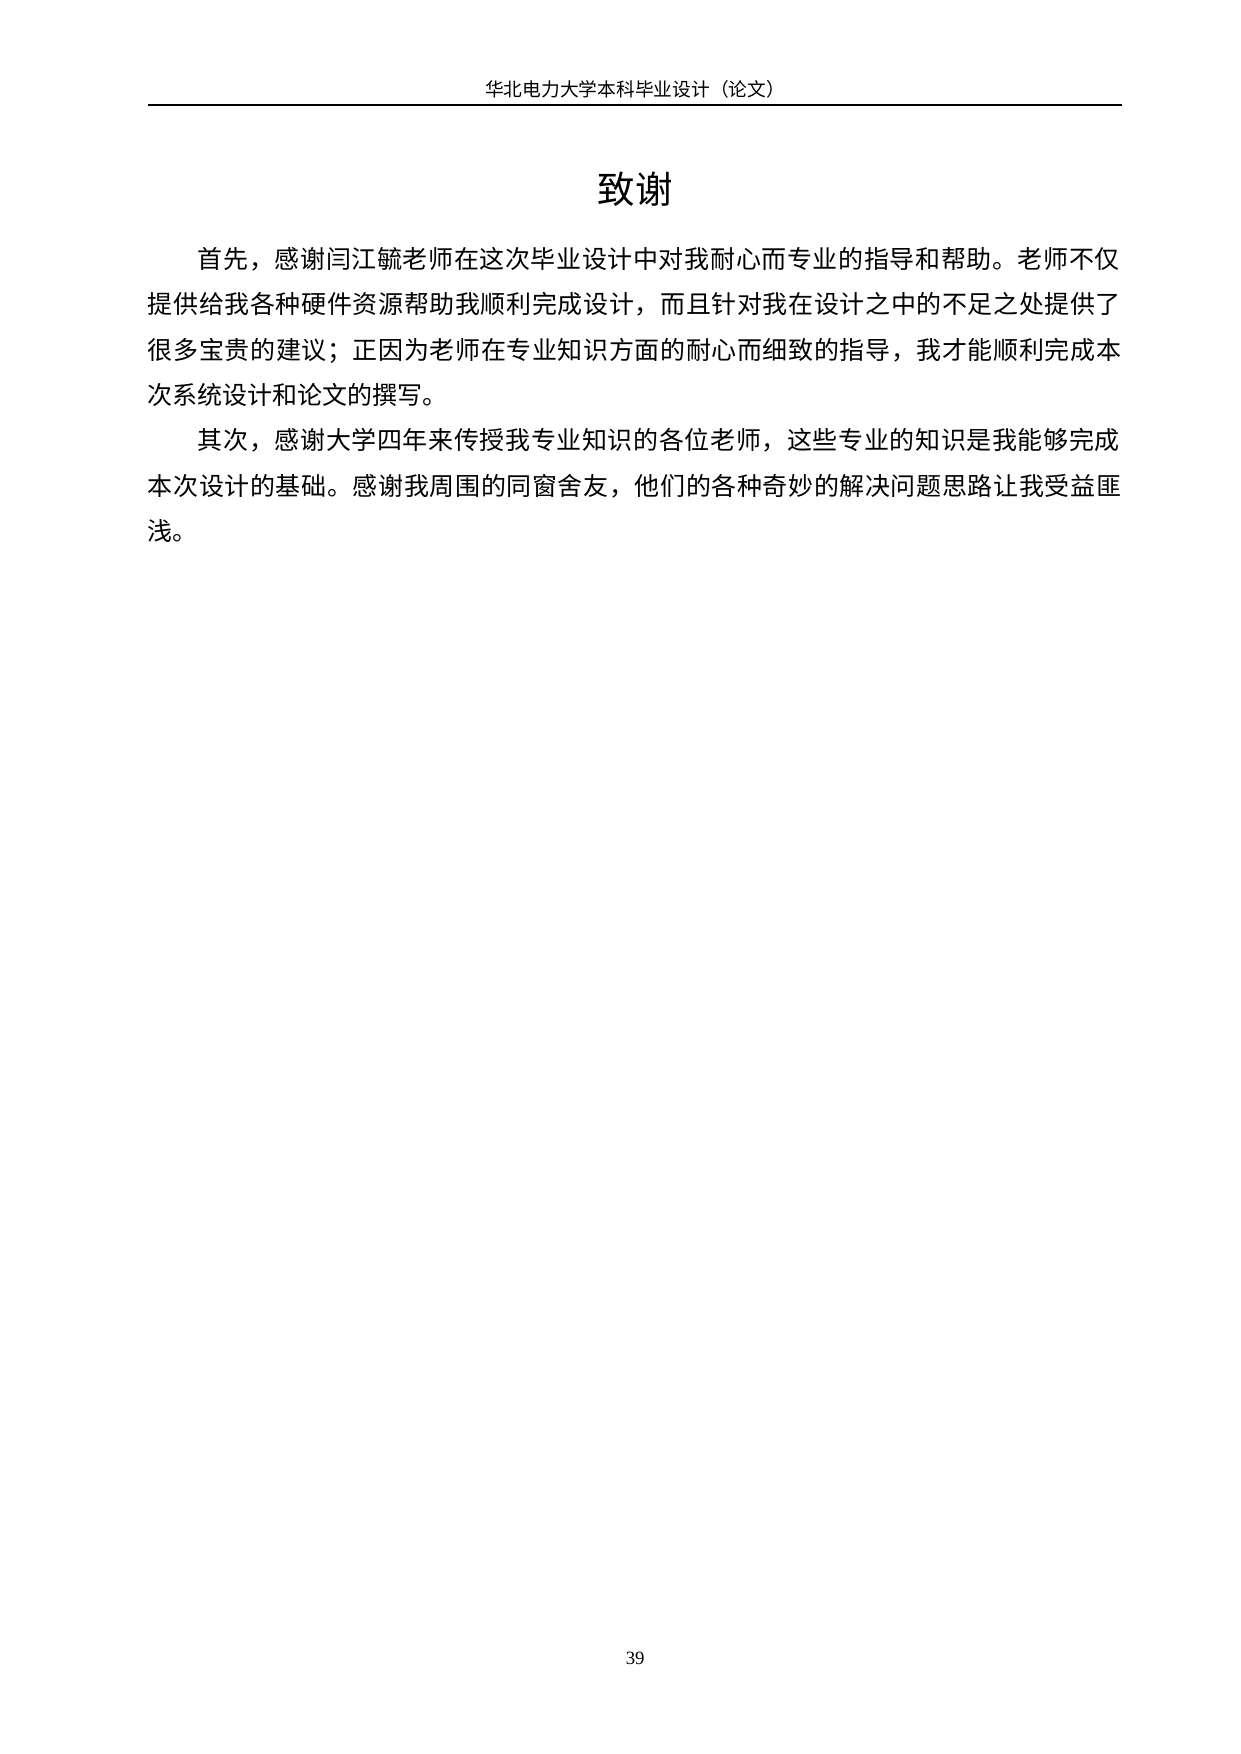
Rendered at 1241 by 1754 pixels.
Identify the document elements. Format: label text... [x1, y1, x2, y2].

subtitle 致谢 [148, 160, 1122, 214]
text 首先，感谢闫江毓老师在这次毕业设计中对我耐心而专业的指导和帮助。老师不仅提供给我各种硬件资源帮助我顺利完成设计，而且针对我在设计之中的不足之处提供了很多宝贵的建议；正因为老师在专业知识方面的耐心而细致的指导，我才能顺利完成本次系统设计和论文的撰写。 [148, 239, 1122, 412]
text 其次，感谢大学四年来传授我专业知识的各位老师，这些专业的知识是我能够完成本次设计的基础。感谢我周围的同窗舍友，他们的各种奇妙的解决问题思路让我受益匪浅。 [148, 421, 1122, 548]
